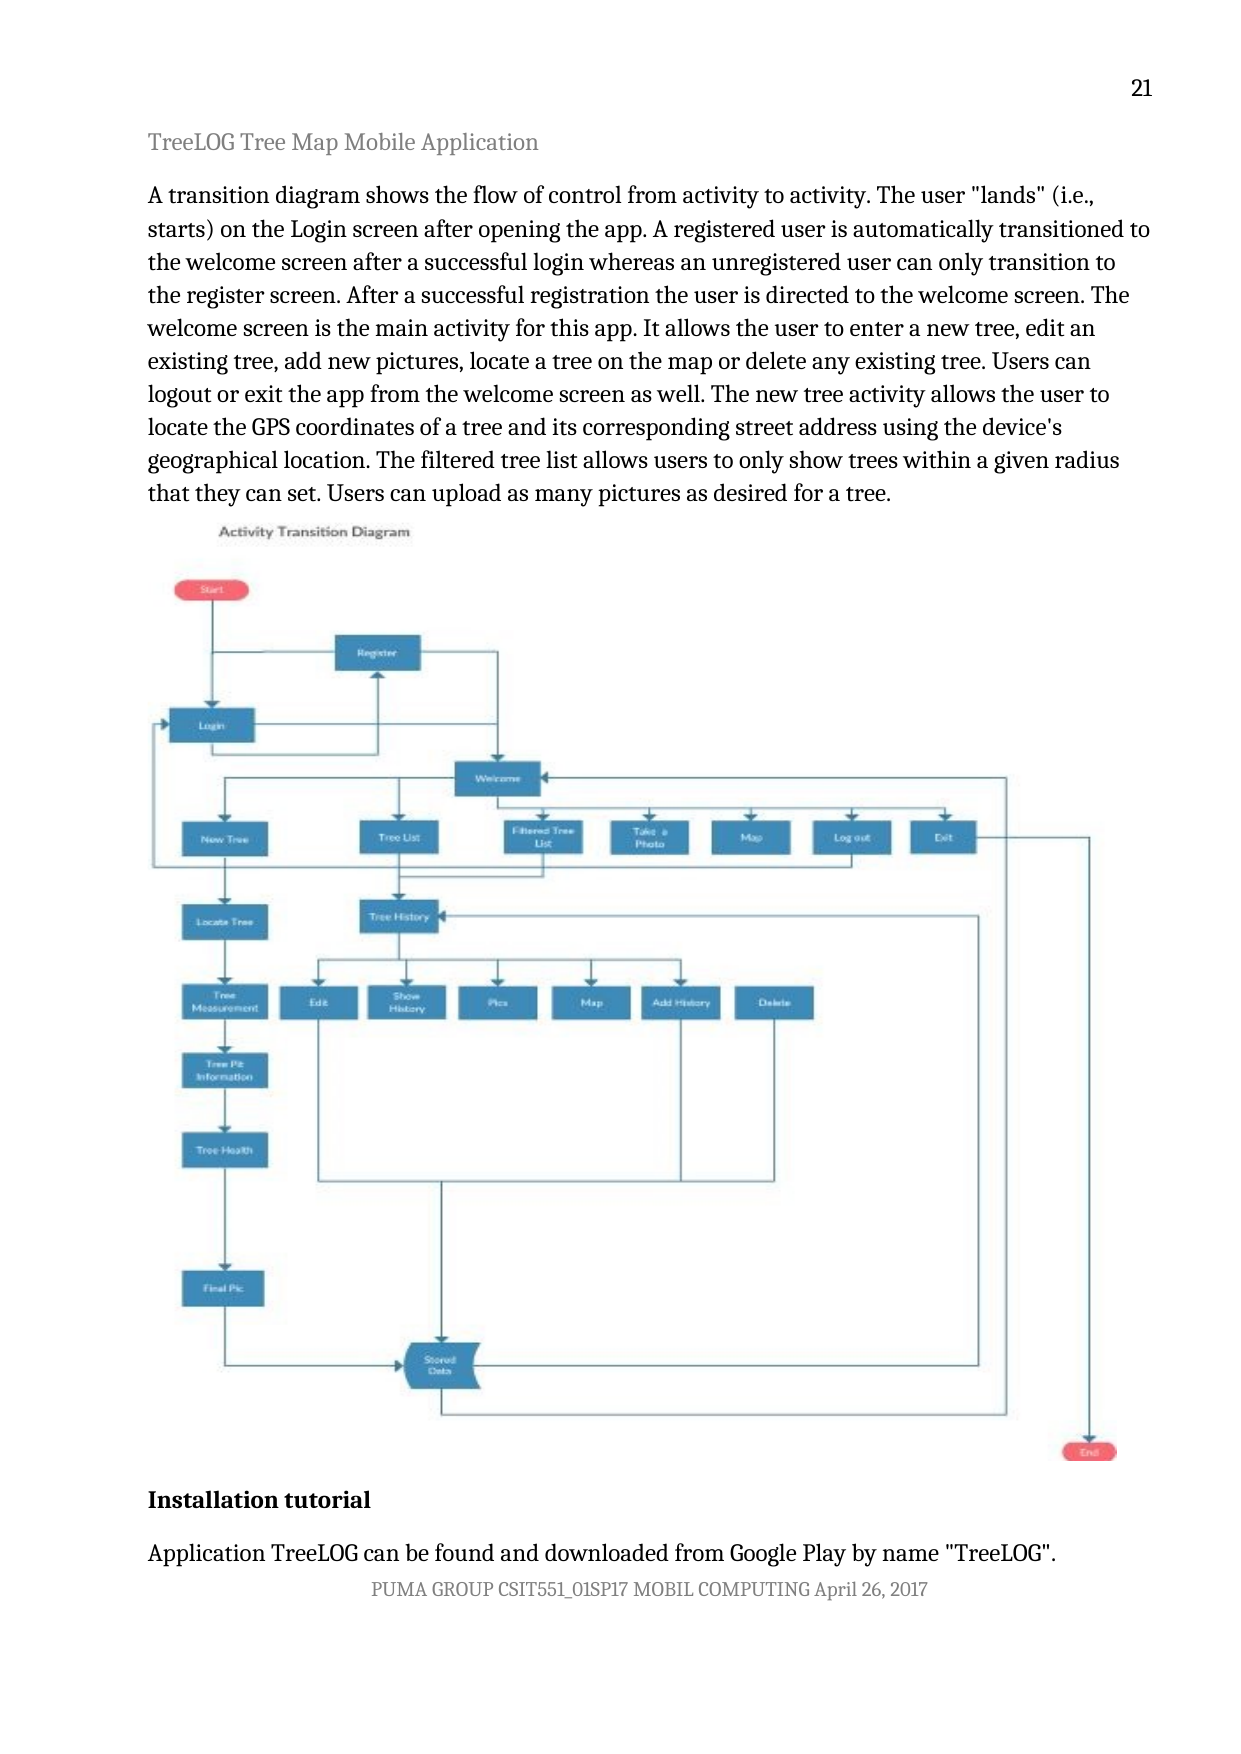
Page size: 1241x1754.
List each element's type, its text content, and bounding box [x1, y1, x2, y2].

text Installation tutorial [148, 1486, 1152, 1514]
picture [147, 511, 1117, 1461]
text Application TreeLOG can be found and downloaded from Google Play by name "TreeLOG". [148, 1539, 1152, 1568]
